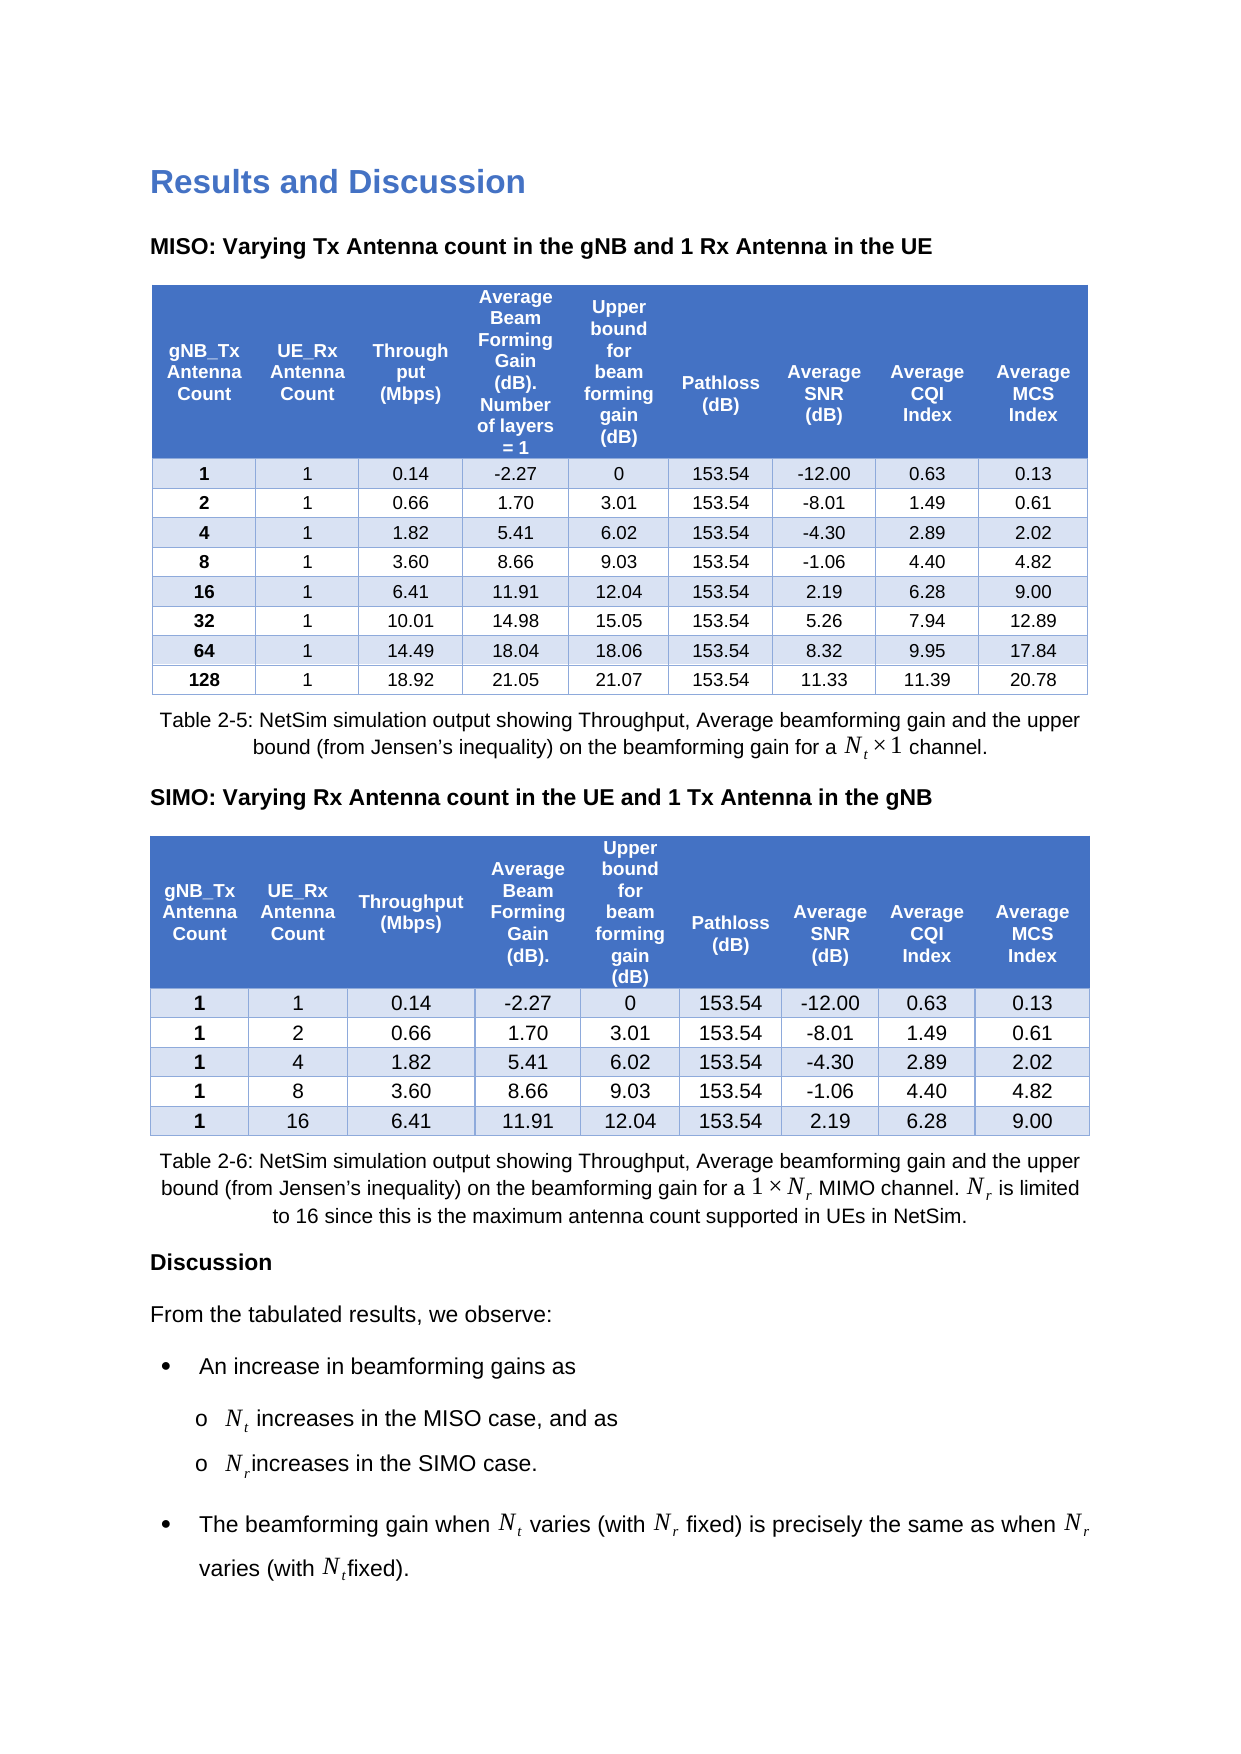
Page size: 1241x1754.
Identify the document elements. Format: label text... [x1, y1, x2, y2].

table_cell 2.89 [876, 518, 978, 547]
table_cell -4.30 [782, 1048, 878, 1076]
table_cell 0.14 [348, 989, 474, 1017]
table_cell 153.54 [669, 636, 772, 664]
table_cell 4.40 [876, 548, 978, 576]
table_cell 11.91 [463, 577, 568, 606]
table_cell 0.63 [879, 989, 974, 1017]
table_cell 9.95 [876, 636, 978, 664]
table_cell 11.39 [876, 666, 978, 694]
table_cell 9.00 [976, 1107, 1089, 1135]
table_cell 7.94 [876, 607, 978, 635]
table_cell 0.61 [976, 1018, 1089, 1047]
table_cell 3.60 [359, 548, 462, 576]
table_cell 18.04 [463, 636, 568, 664]
table_cell 9.03 [569, 548, 668, 576]
table_header UE_Rx Antenna Count [249, 837, 347, 988]
table_cell 14.49 [359, 636, 462, 664]
table_header Pathloss (dB) [669, 286, 772, 458]
table_header gNB_Tx Antenna Count [151, 837, 248, 988]
table_cell 14.98 [463, 607, 568, 635]
table_cell 21.05 [463, 666, 568, 694]
table_cell 18.06 [569, 636, 668, 664]
text SIMO: Varying Rx Antenna count in the UE and 1 Tx Antenna in the gNB [150, 784, 1090, 810]
table_header gNB_Tx Antenna Count [153, 286, 255, 458]
table_cell 153.54 [669, 459, 772, 488]
table_cell -4.30 [773, 518, 875, 547]
table_cell 2.02 [976, 1048, 1089, 1076]
table_cell 2.02 [979, 518, 1087, 547]
table_cell 2 [249, 1018, 347, 1047]
table_cell 6.28 [876, 577, 978, 606]
table_cell 11.33 [773, 666, 875, 694]
table_cell 0 [581, 989, 679, 1017]
table_cell 8.66 [476, 1077, 580, 1106]
text Discussion [150, 1249, 1090, 1275]
text From the tabulated results, we observe: [150, 1301, 1090, 1327]
table_cell 1.82 [348, 1048, 474, 1076]
table_header Average MCS Index [976, 837, 1089, 988]
table_cell 0.66 [359, 489, 462, 517]
table_cell 8.66 [463, 548, 568, 576]
table_header Upper bound for beam forming gain (dB) [581, 837, 679, 988]
table_cell 16 [249, 1107, 347, 1135]
table_header Average SNR (dB) [773, 286, 875, 458]
table_header UE_Rx Antenna Count [256, 286, 358, 458]
table_cell 153.54 [680, 1048, 781, 1076]
table_cell 1.70 [476, 1018, 580, 1047]
table_cell 6.41 [348, 1107, 474, 1135]
table_header Average CQI Index [876, 286, 978, 458]
table_cell 1 [256, 577, 358, 606]
table_cell 0.14 [359, 459, 462, 488]
table_cell 153.54 [669, 518, 772, 547]
table_cell 18.92 [359, 666, 462, 694]
table_cell 153.54 [680, 1018, 781, 1047]
table_cell 1 [151, 1107, 248, 1135]
table_cell 2 [153, 489, 255, 517]
table_cell 9.03 [581, 1077, 679, 1106]
table_cell 20.78 [979, 666, 1087, 694]
table_cell 4.82 [976, 1077, 1089, 1106]
text MISO: Varying Tx Antenna count in the gNB and 1 Rx Antenna in the UE [150, 233, 1090, 259]
table_header Throughput (Mbps) [348, 837, 474, 988]
table_cell 153.54 [669, 489, 772, 517]
table_cell 3.60 [348, 1077, 474, 1106]
table_cell 0.63 [876, 459, 978, 488]
table_cell 12.04 [581, 1107, 679, 1135]
table_cell 16 [153, 577, 255, 606]
table_cell 0.13 [976, 989, 1089, 1017]
text An increase in beamforming gains as [162, 1353, 1090, 1379]
table_cell 1 [256, 489, 358, 517]
table_cell 21.07 [569, 666, 668, 694]
table_cell 1 [256, 548, 358, 576]
table_cell 12.04 [569, 577, 668, 606]
table_cell 128 [153, 666, 255, 694]
table_cell 17.84 [979, 636, 1087, 664]
table_cell 4 [249, 1048, 347, 1076]
list increases in the SIMO case. [194, 1450, 1090, 1481]
table_cell 2.89 [879, 1048, 974, 1076]
table_cell 0.61 [979, 489, 1087, 517]
table_cell 1 [153, 459, 255, 488]
table_cell 6.02 [581, 1048, 679, 1076]
table_cell -2.27 [476, 989, 580, 1017]
table_cell 64 [153, 636, 255, 664]
table_cell 1 [256, 607, 358, 635]
table_cell 1 [151, 989, 248, 1017]
table_cell 1 [256, 518, 358, 547]
table_cell 1 [249, 989, 347, 1017]
table_cell 1 [151, 1048, 248, 1076]
subtitle Results and Discussion [150, 162, 1090, 201]
table_cell 3.01 [569, 489, 668, 517]
table_cell 1 [256, 666, 358, 694]
table_cell 8 [249, 1077, 347, 1106]
table_cell 12.89 [979, 607, 1087, 635]
table_cell 153.54 [669, 577, 772, 606]
table_cell 2.19 [782, 1107, 878, 1135]
table_cell 153.54 [669, 548, 772, 576]
table_cell -12.00 [773, 459, 875, 488]
table_cell -12.00 [782, 989, 878, 1017]
table_header Pathloss (dB) [680, 837, 781, 988]
table_cell 11.91 [476, 1107, 580, 1135]
table_header Average SNR (dB) [782, 837, 878, 988]
table_cell 0.66 [348, 1018, 474, 1047]
table_cell 6.02 [569, 518, 668, 547]
table_cell 4.40 [879, 1077, 974, 1106]
table_cell 1.70 [463, 489, 568, 517]
text The beamforming gain when varies (with fixed) is precisely the same as when varies (with fixed). [162, 1508, 1090, 1584]
table_cell 9.00 [979, 577, 1087, 606]
table_cell 0 [569, 459, 668, 488]
table_cell 1.82 [359, 518, 462, 547]
table_cell 0.13 [979, 459, 1087, 488]
table_header Average Beam Forming Gain (dB). [476, 837, 580, 988]
table_cell 4 [153, 518, 255, 547]
table_header Upper bound for beam forming gain (dB) [569, 286, 668, 458]
table_cell 153.54 [680, 1107, 781, 1135]
table_cell 8 [153, 548, 255, 576]
table_cell 6.28 [879, 1107, 974, 1135]
table_cell 1.49 [876, 489, 978, 517]
table_cell 1 [256, 636, 358, 664]
table_cell 2.19 [773, 577, 875, 606]
table_cell 10.01 [359, 607, 462, 635]
table_cell -8.01 [782, 1018, 878, 1047]
table_cell 1 [256, 459, 358, 488]
table_cell 5.26 [773, 607, 875, 635]
table_cell 5.41 [463, 518, 568, 547]
table_cell -1.06 [773, 548, 875, 576]
table_cell 5.41 [476, 1048, 580, 1076]
table_header Average CQI Index [879, 837, 974, 988]
table_cell -8.01 [773, 489, 875, 517]
table_cell 1 [151, 1077, 248, 1106]
table_cell 15.05 [569, 607, 668, 635]
table_cell 153.54 [669, 607, 772, 635]
table_cell -1.06 [782, 1077, 878, 1106]
table_header Average Beam Forming Gain (dB). Number of layers = 1 [463, 286, 568, 458]
table_cell 153.54 [680, 1077, 781, 1106]
table_header Throughput (Mbps) [359, 286, 462, 458]
table_cell 153.54 [669, 666, 772, 694]
table_cell 8.32 [773, 636, 875, 664]
table_cell 1.49 [879, 1018, 974, 1047]
table_cell 6.41 [359, 577, 462, 606]
table_cell 4.82 [979, 548, 1087, 576]
table_cell 1 [151, 1018, 248, 1047]
table_cell -2.27 [463, 459, 568, 488]
table_header Average MCS Index [979, 286, 1087, 458]
table_cell 32 [153, 607, 255, 635]
table_cell 153.54 [680, 989, 781, 1017]
table_cell 3.01 [581, 1018, 679, 1047]
list increases in the MISO case, and as [194, 1404, 1090, 1436]
